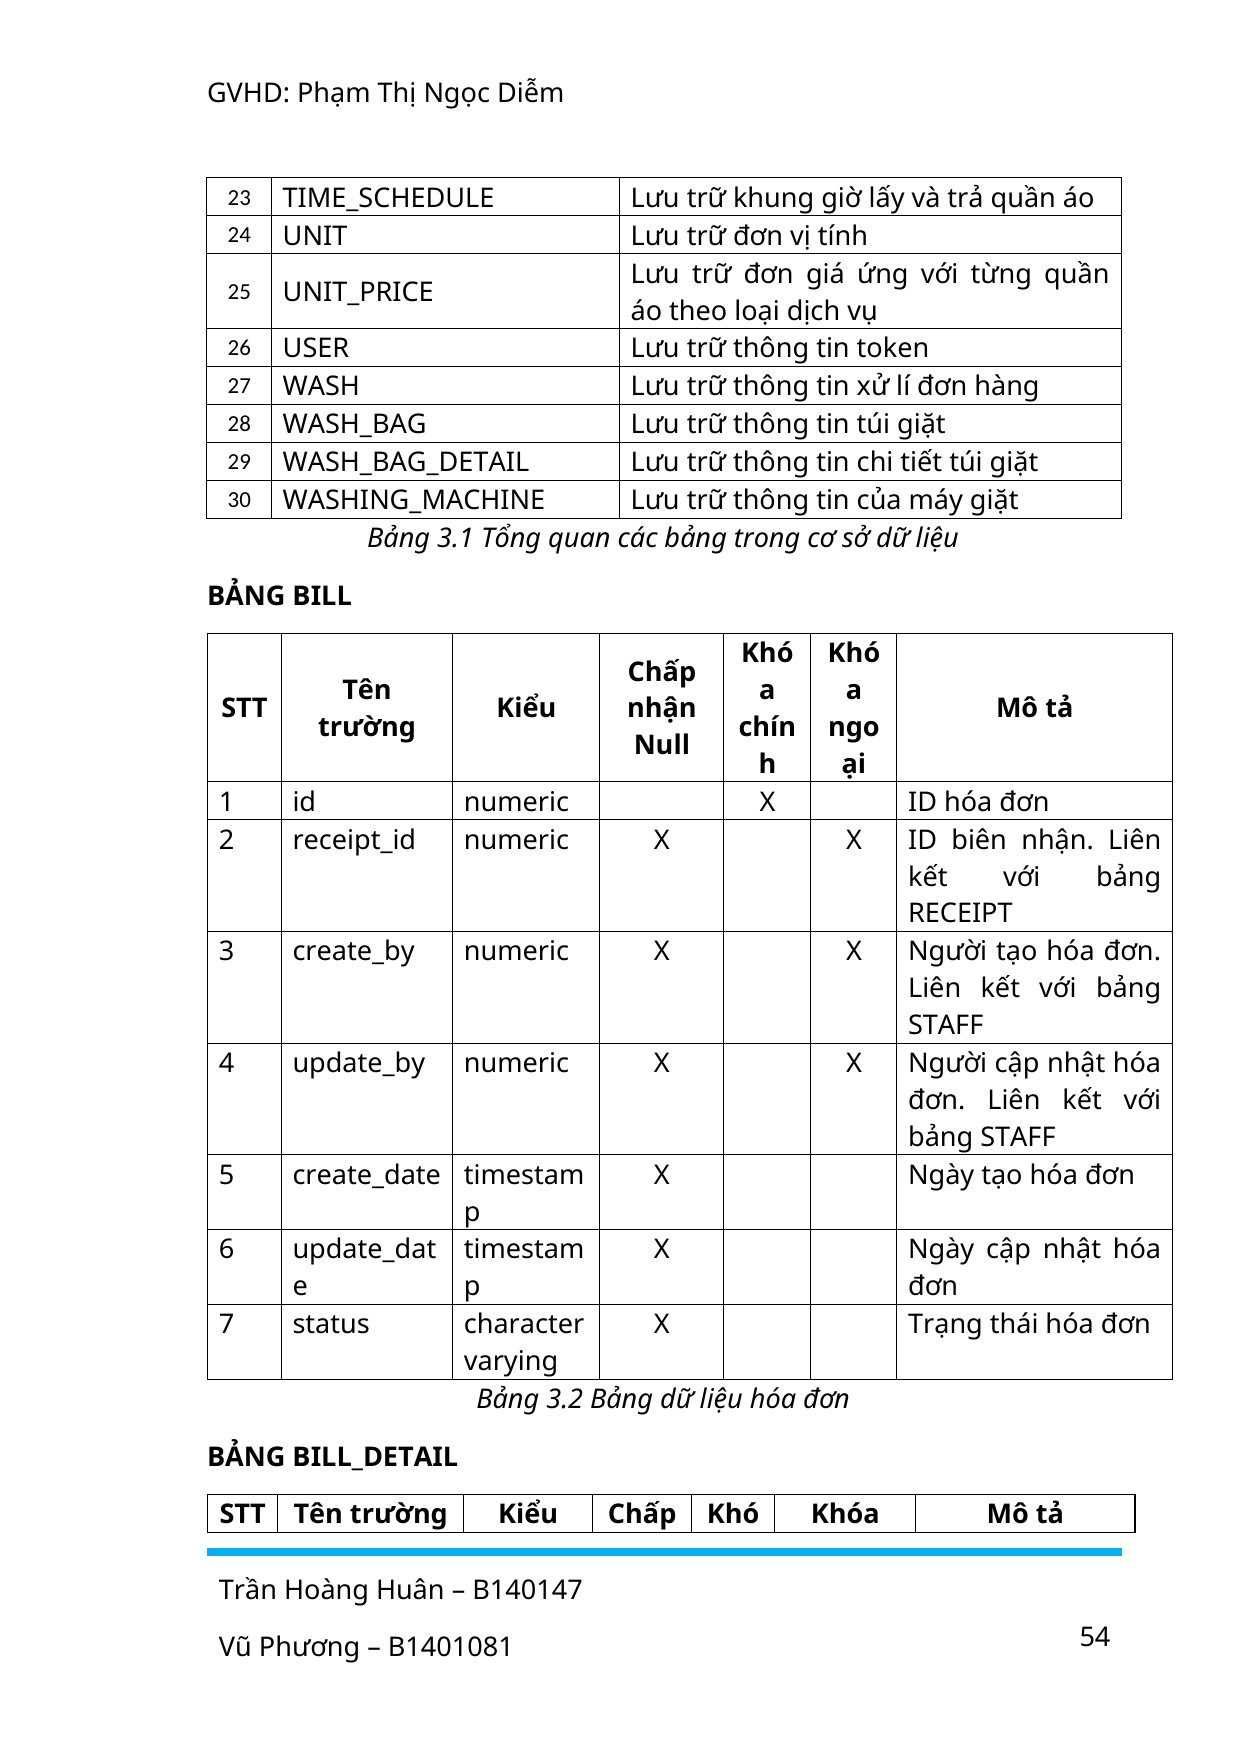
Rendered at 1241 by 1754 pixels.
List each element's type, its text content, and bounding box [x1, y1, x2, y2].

table_cell [208, 782, 281, 819]
table_header [464, 1495, 592, 1532]
table_header [453, 634, 599, 781]
table_cell [600, 1230, 723, 1304]
table_cell [811, 1230, 896, 1304]
table_cell [282, 1305, 452, 1378]
table_header [208, 1495, 277, 1532]
table_cell [207, 329, 271, 366]
table_header [775, 1495, 915, 1532]
table_cell [600, 1044, 723, 1154]
text 3 [207, 519, 1122, 555]
table_cell [600, 932, 723, 1042]
table_cell [620, 367, 1121, 404]
text 3 [207, 1380, 1122, 1416]
table_cell [811, 820, 896, 931]
table_header [811, 634, 896, 781]
table_cell [600, 820, 723, 931]
table_header [916, 1495, 1134, 1532]
table_cell [272, 216, 619, 253]
table_cell [208, 932, 281, 1042]
table_header [208, 634, 281, 781]
table_cell [453, 932, 599, 1042]
table_cell [453, 1230, 599, 1304]
table_cell [620, 481, 1121, 517]
table_cell [620, 254, 1121, 328]
table_cell [282, 1155, 452, 1229]
table_cell [208, 1155, 281, 1229]
table_cell [897, 1044, 1172, 1154]
table_cell [897, 1155, 1172, 1229]
table_cell [208, 1044, 281, 1154]
table_cell [272, 405, 619, 442]
table_cell [207, 216, 271, 253]
table_cell [811, 782, 896, 819]
table_cell [811, 932, 896, 1042]
table_cell [282, 1044, 452, 1154]
table_cell [453, 820, 599, 931]
table_cell [282, 782, 452, 819]
table_cell [282, 932, 452, 1042]
table_cell [207, 367, 271, 404]
table_cell [724, 1044, 810, 1154]
table_header [600, 634, 723, 781]
table_cell [897, 932, 1172, 1042]
table_cell [272, 481, 619, 517]
table_cell [620, 216, 1121, 253]
table_cell [724, 1230, 810, 1304]
table_cell [724, 932, 810, 1042]
table_header [282, 634, 452, 781]
table_cell [620, 443, 1121, 479]
table_cell [897, 782, 1172, 819]
table_cell [897, 1230, 1172, 1304]
table_cell [282, 1230, 452, 1304]
table_cell [811, 1155, 896, 1229]
table_cell [600, 1155, 723, 1229]
table_cell [453, 782, 599, 819]
table_cell [897, 820, 1172, 931]
table_cell [208, 820, 281, 931]
table_header [278, 1495, 463, 1532]
table_header [593, 1495, 691, 1532]
table_cell [272, 329, 619, 366]
table_header [692, 1495, 774, 1532]
table_cell [453, 1305, 599, 1378]
table_cell [207, 254, 271, 328]
table_cell [453, 1044, 599, 1154]
table_cell [620, 405, 1121, 442]
table_cell [207, 481, 271, 517]
table_cell [272, 254, 619, 328]
table_header [724, 634, 810, 781]
table_cell [620, 178, 1121, 215]
table_cell [897, 1305, 1172, 1378]
table_cell [724, 1305, 810, 1378]
table_cell [811, 1305, 896, 1378]
table_cell [207, 443, 271, 479]
table_cell [724, 1155, 810, 1229]
table_cell [453, 1155, 599, 1229]
table_cell [282, 820, 452, 931]
table_cell [207, 405, 271, 442]
table_cell [272, 178, 619, 215]
table_cell [208, 1305, 281, 1378]
table_cell [600, 782, 723, 819]
table_header [897, 634, 1172, 781]
table_cell [207, 178, 271, 215]
table_cell [272, 367, 619, 404]
table_cell [600, 1305, 723, 1378]
table_cell [272, 443, 619, 479]
table_cell [208, 1230, 281, 1304]
table_cell [724, 820, 810, 931]
table_cell [724, 782, 810, 819]
table_cell [811, 1044, 896, 1154]
table_cell [620, 329, 1121, 366]
